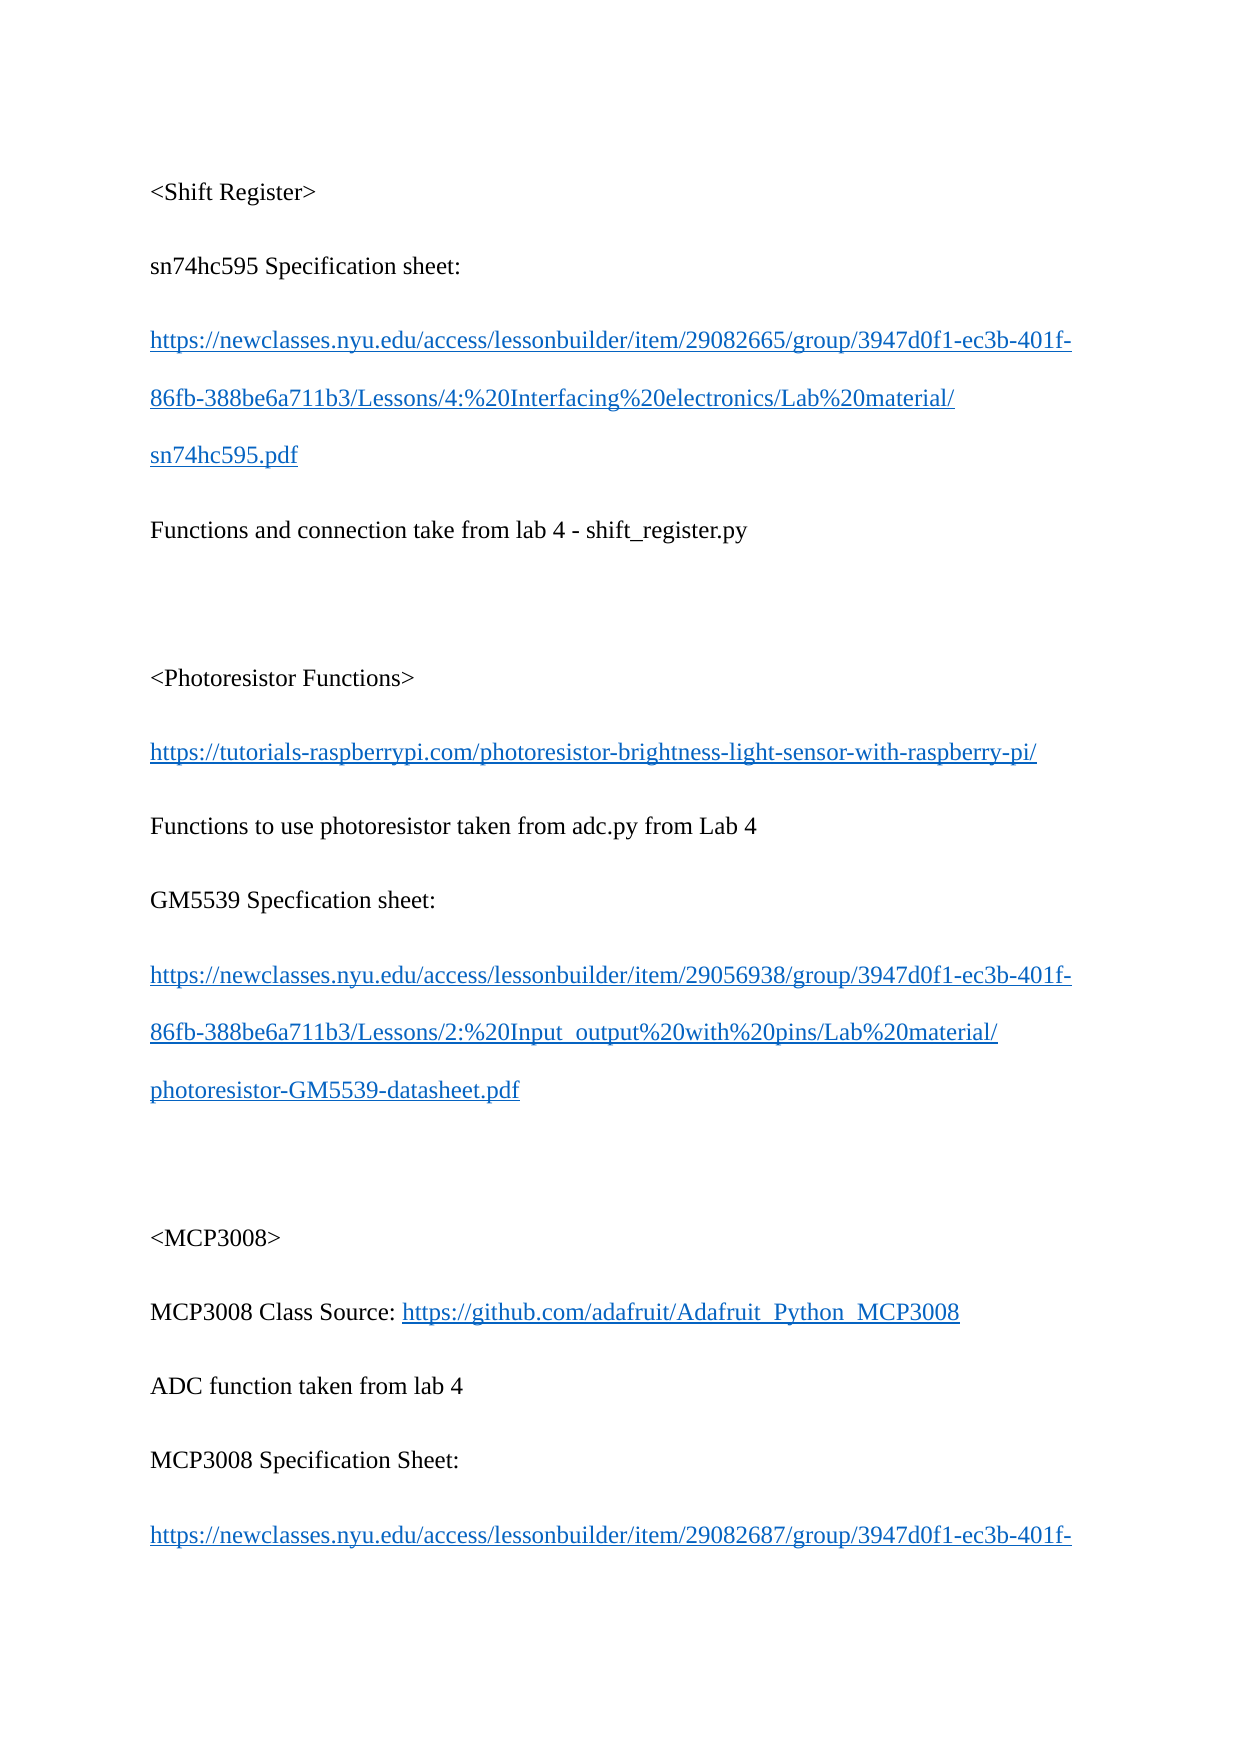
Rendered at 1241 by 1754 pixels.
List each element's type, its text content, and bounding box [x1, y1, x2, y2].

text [150, 1520, 1090, 1548]
text <Photoresistor Functions> [150, 663, 1090, 692]
text https://newclasses.nyu.edu/access/lessonbuilder/item/29082665/group/3947d0f1-ec3b-401f-86fb-388be6a711b3/Lessons/4:%20Interfacing%20electronics/Lab%20material/sn74hc595.pdf [150, 326, 1090, 469]
text MCP3008 Specification Sheet: [150, 1446, 1090, 1474]
text Functions and connection take from lab 4 - shift_register.py [150, 515, 1090, 543]
text <Shift Register> [150, 177, 1090, 206]
text Functions to use photoresistor taken from adc.py from Lab 4 [150, 811, 1090, 840]
text ADC function taken from lab 4 [150, 1371, 1090, 1400]
text sn74hc595 Specification sheet: [150, 251, 1090, 280]
text https://tutorials-raspberrypi.com/photoresistor-brightness-light-sensor-with-raspberry-pi/ [150, 737, 1090, 766]
text MCP3008 Class Source: https://github.com/adafruit/Adafruit_Python_MCP3008 [150, 1297, 1090, 1326]
text https://newclasses.nyu.edu/access/lessonbuilder/item/29056938/group/3947d0f1-ec3b-401f-86fb-388be6a711b3/Lessons/2:%20Input_output%20with%20pins/Lab%20material/photoresistor-GM5539-datasheet.pdf [150, 960, 1090, 1103]
text <MCP3008> [150, 1223, 1090, 1252]
text GM5539 Specfication sheet: [150, 886, 1090, 914]
